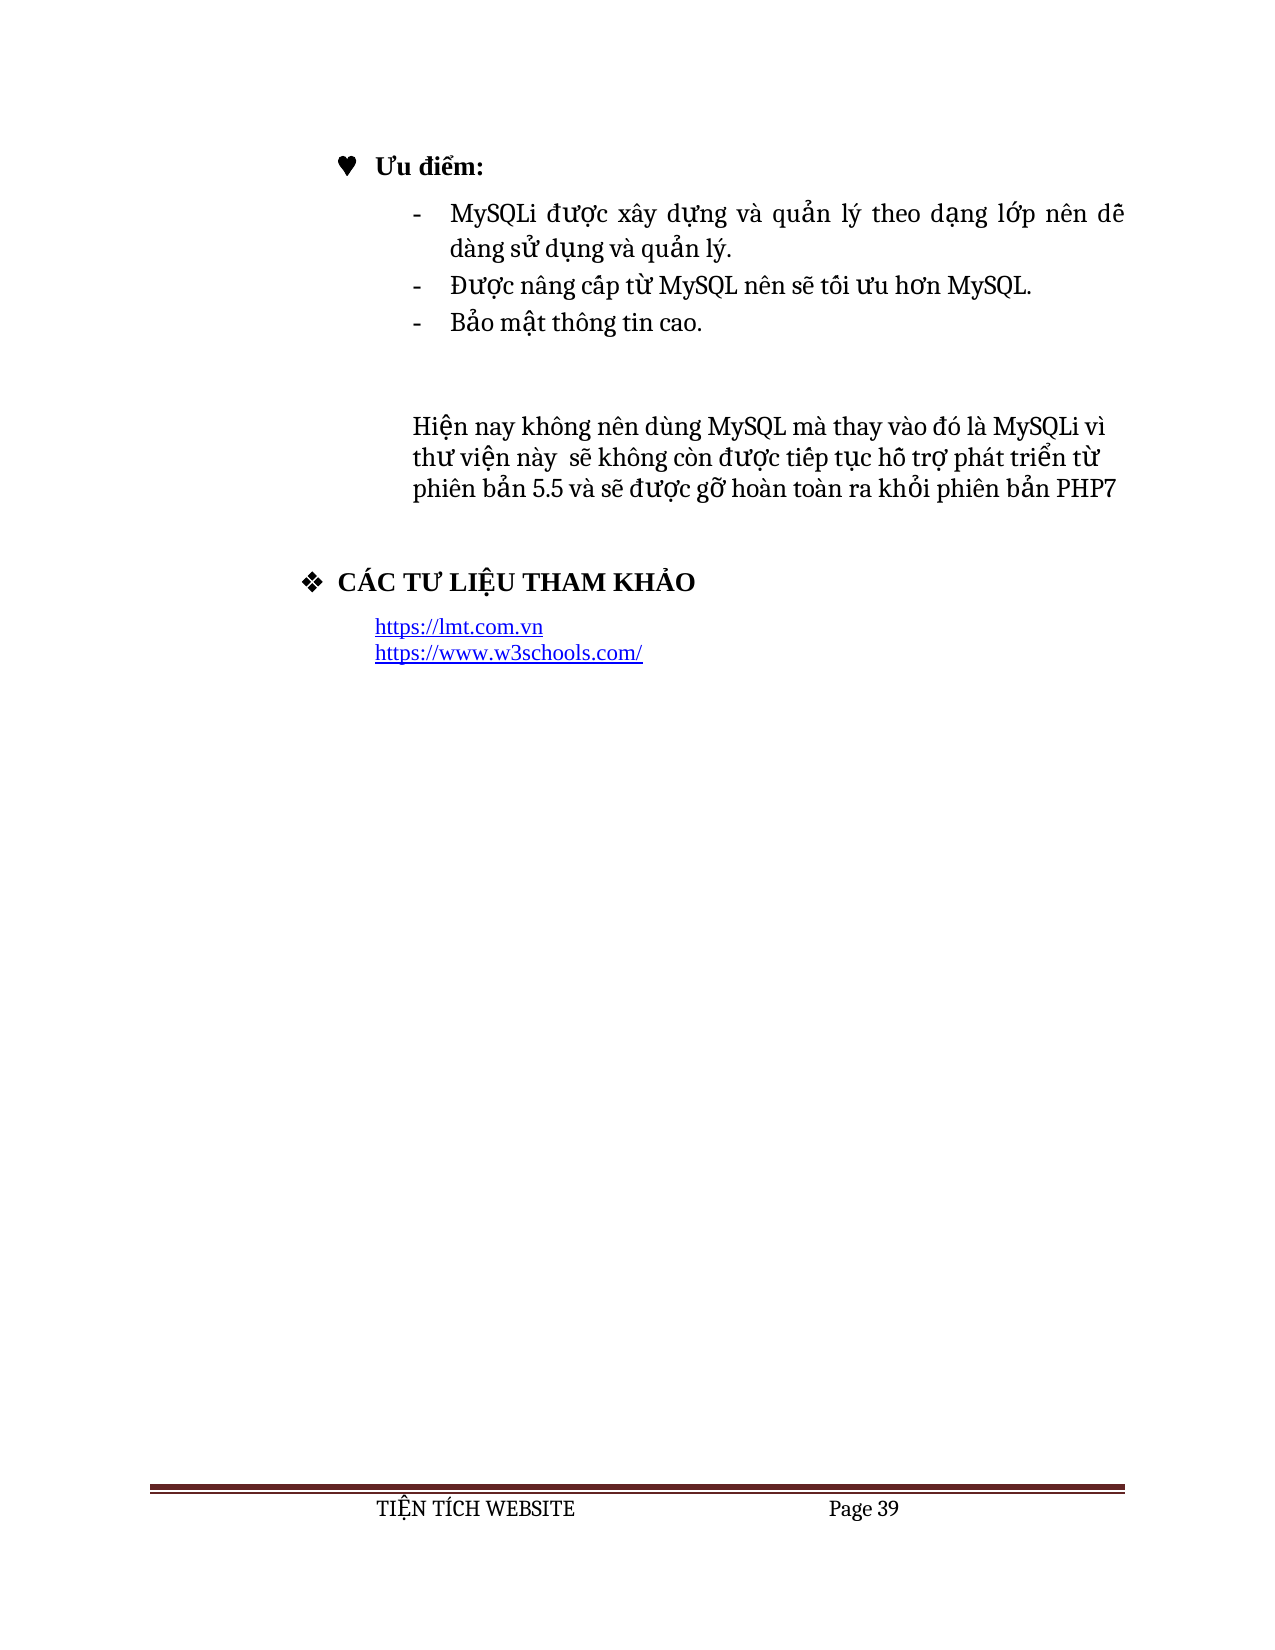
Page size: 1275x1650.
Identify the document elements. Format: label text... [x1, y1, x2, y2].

list MySQLi được xây dựng và quản lý theo dạng lớp nên dễ dàng sử dụng và quản lý. [412, 197, 1125, 265]
list Được nâng cấp từ MySQL nên sẽ tối ưu hơn MySQL. [412, 269, 1125, 301]
list Bảo mật thông tin cao. [412, 306, 1125, 338]
list CÁC TƯ LIỆU THAM KHẢO [300, 566, 1125, 597]
list Ưu điểm: [337, 150, 1125, 181]
text Hiện nay không nên dùng MySQL mà thay vào đó là MySQLi vì thư viện này sẽ không còn được tiếp tục hỗ trợ phát triển từ phiên bản 5.5 và sẽ được gỡ hoàn toàn ra khỏi phiên bản PHP7 [412, 411, 1125, 504]
list https://lmt.com.vn [375, 613, 1125, 639]
list https://www.w3schools.com/ [375, 639, 1125, 666]
